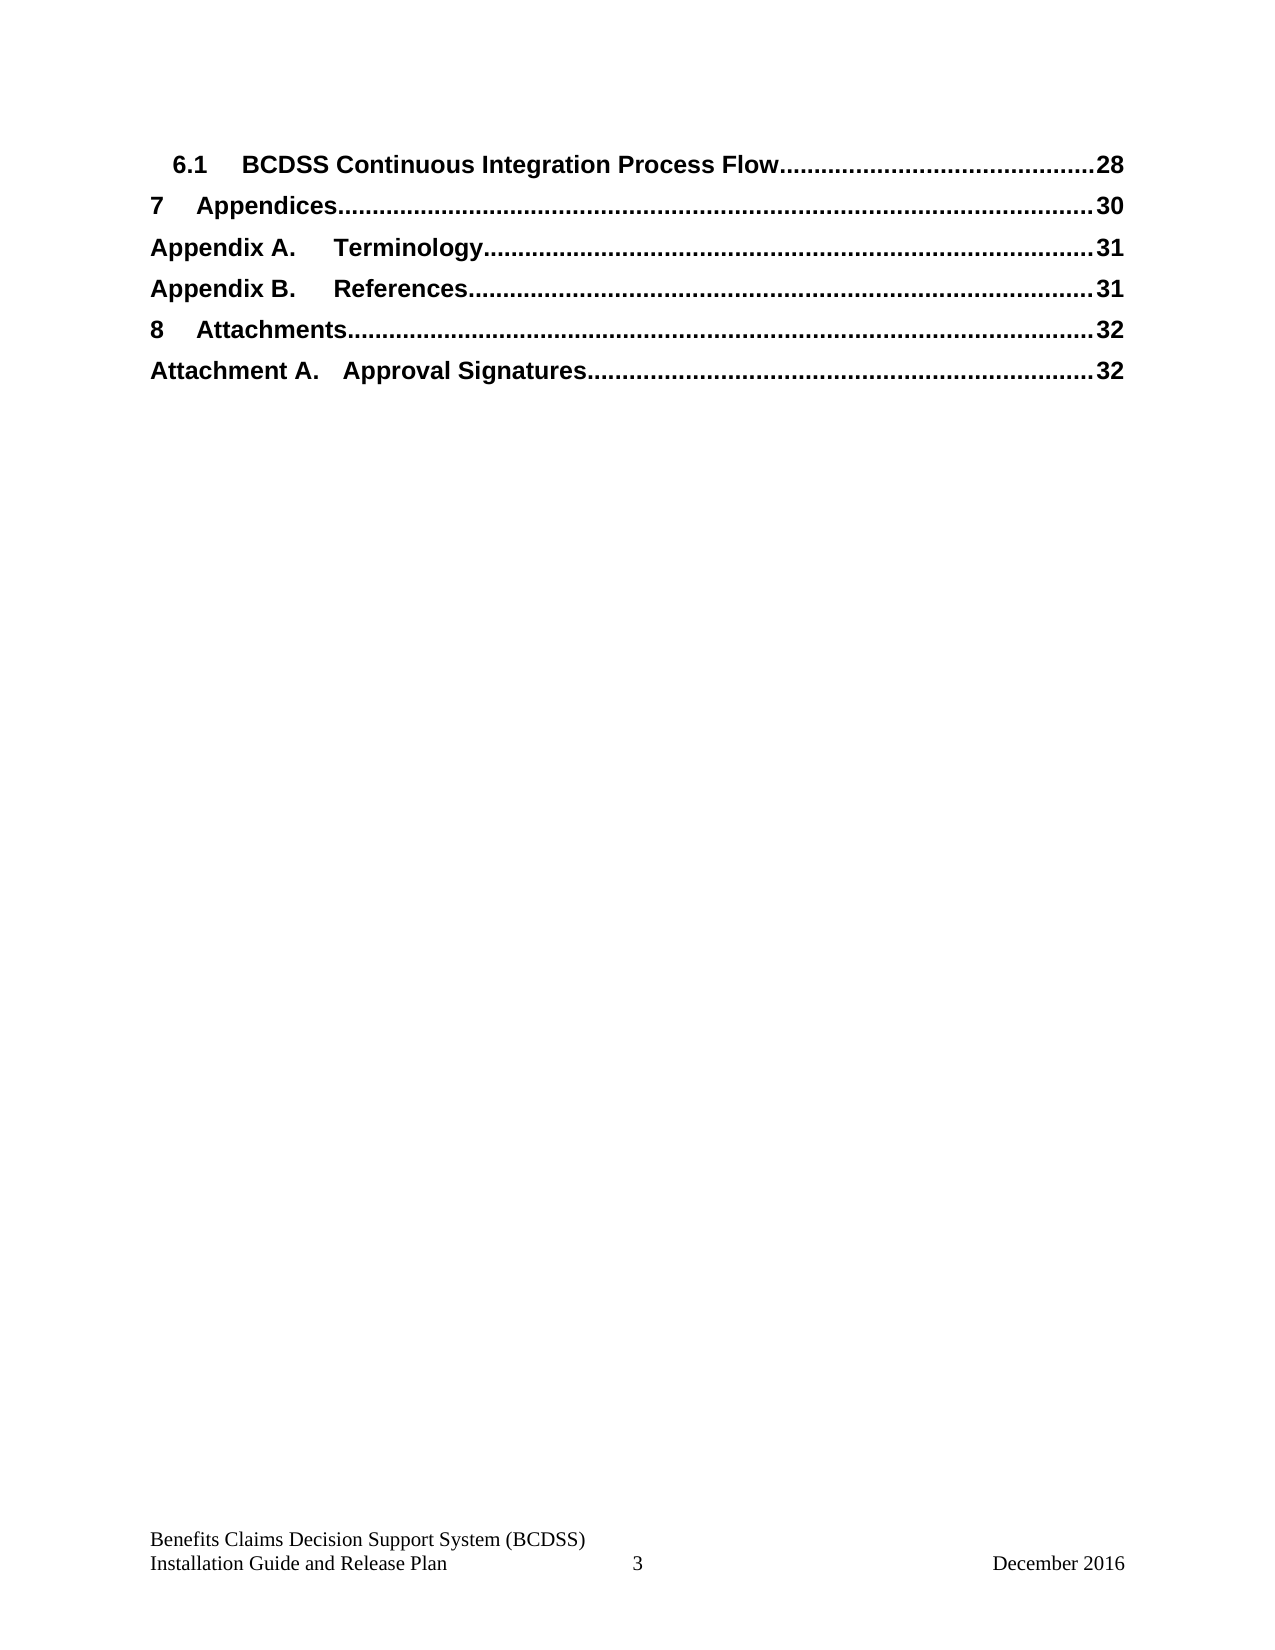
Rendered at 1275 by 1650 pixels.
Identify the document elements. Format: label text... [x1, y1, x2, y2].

text Appendix B. References 31 [150, 274, 1125, 302]
text 8 Attachments 32 [150, 315, 1125, 344]
text 7 Appendices 30 [150, 191, 1125, 220]
text 6.1 BCDSS Continuous Integration Process Flow 28 [172, 150, 1125, 179]
text Appendix A. Terminology 31 [150, 232, 1125, 261]
text Attachment A. Approval Signatures 32 [150, 356, 1125, 385]
